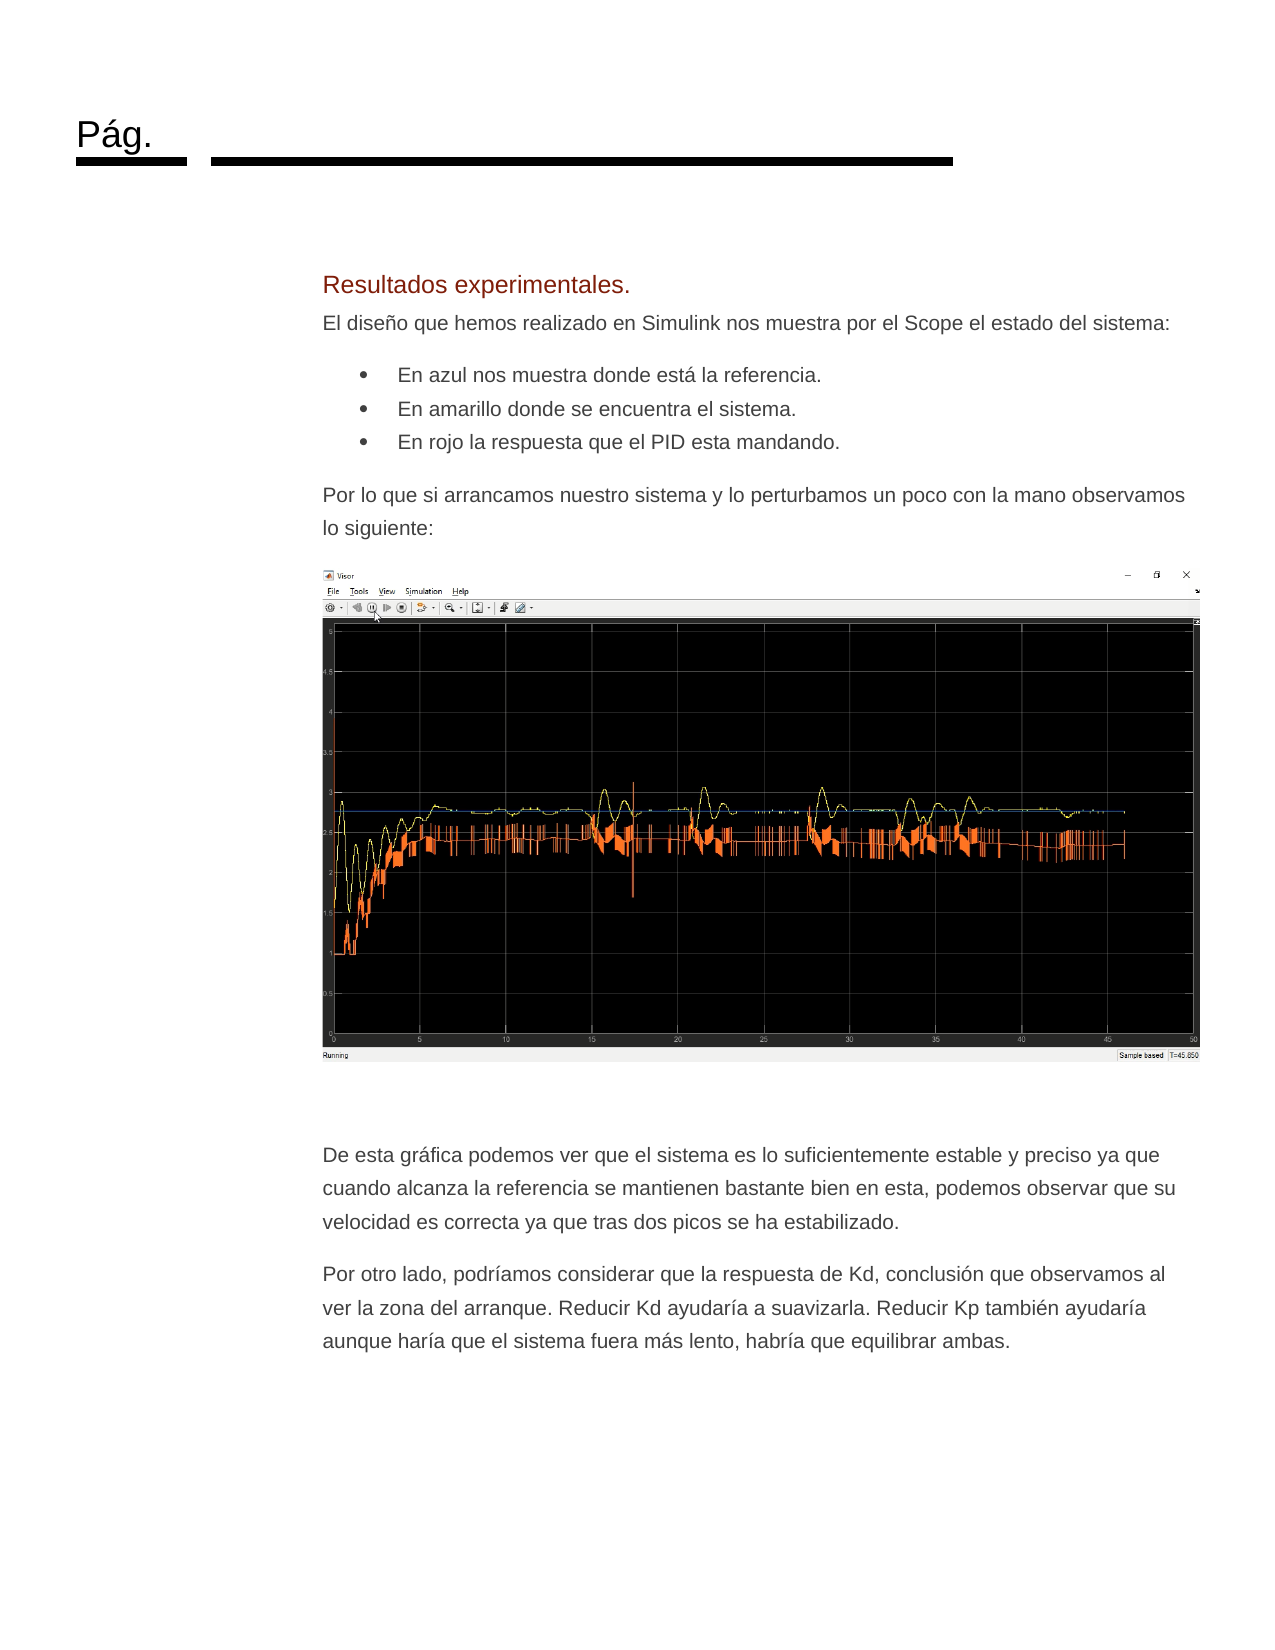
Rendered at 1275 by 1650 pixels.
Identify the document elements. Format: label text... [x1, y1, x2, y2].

list En rojo la respuesta que el PID esta mandando. [360, 430, 1200, 454]
subtitle Resultados experimentales. [322, 270, 1200, 299]
text El diseño que hemos realizado en Simulink nos muestra por el Scope el estado del sistema: [322, 311, 1200, 334]
list En azul nos muestra donde está la referencia. [360, 363, 1200, 387]
list En amarillo donde se encuentra el sistema. [360, 397, 1200, 421]
text Por lo que si arrancamos nuestro sistema y lo perturbamos un poco con la mano observamos lo siguiente: [322, 483, 1200, 540]
text Por otro lado, podríamos considerar que la respuesta de Kd, conclusión que observamos al ver la zona del arranque. Reducir Kd ayudaría a suavizarla. Reducir Kp también ayudaría aunque haría que el sistema fuera más lento, habría que equilibrar ambas. [322, 1262, 1200, 1353]
picture [322, 568, 1200, 1062]
text De esta gráfica podemos ver que el sistema es lo suficientemente estable y preciso ya que cuando alcanza la referencia se mantienen bastante bien en esta, podemos observar que su velocidad es correcta ya que tras dos picos se ha estabilizado. [322, 1142, 1200, 1233]
